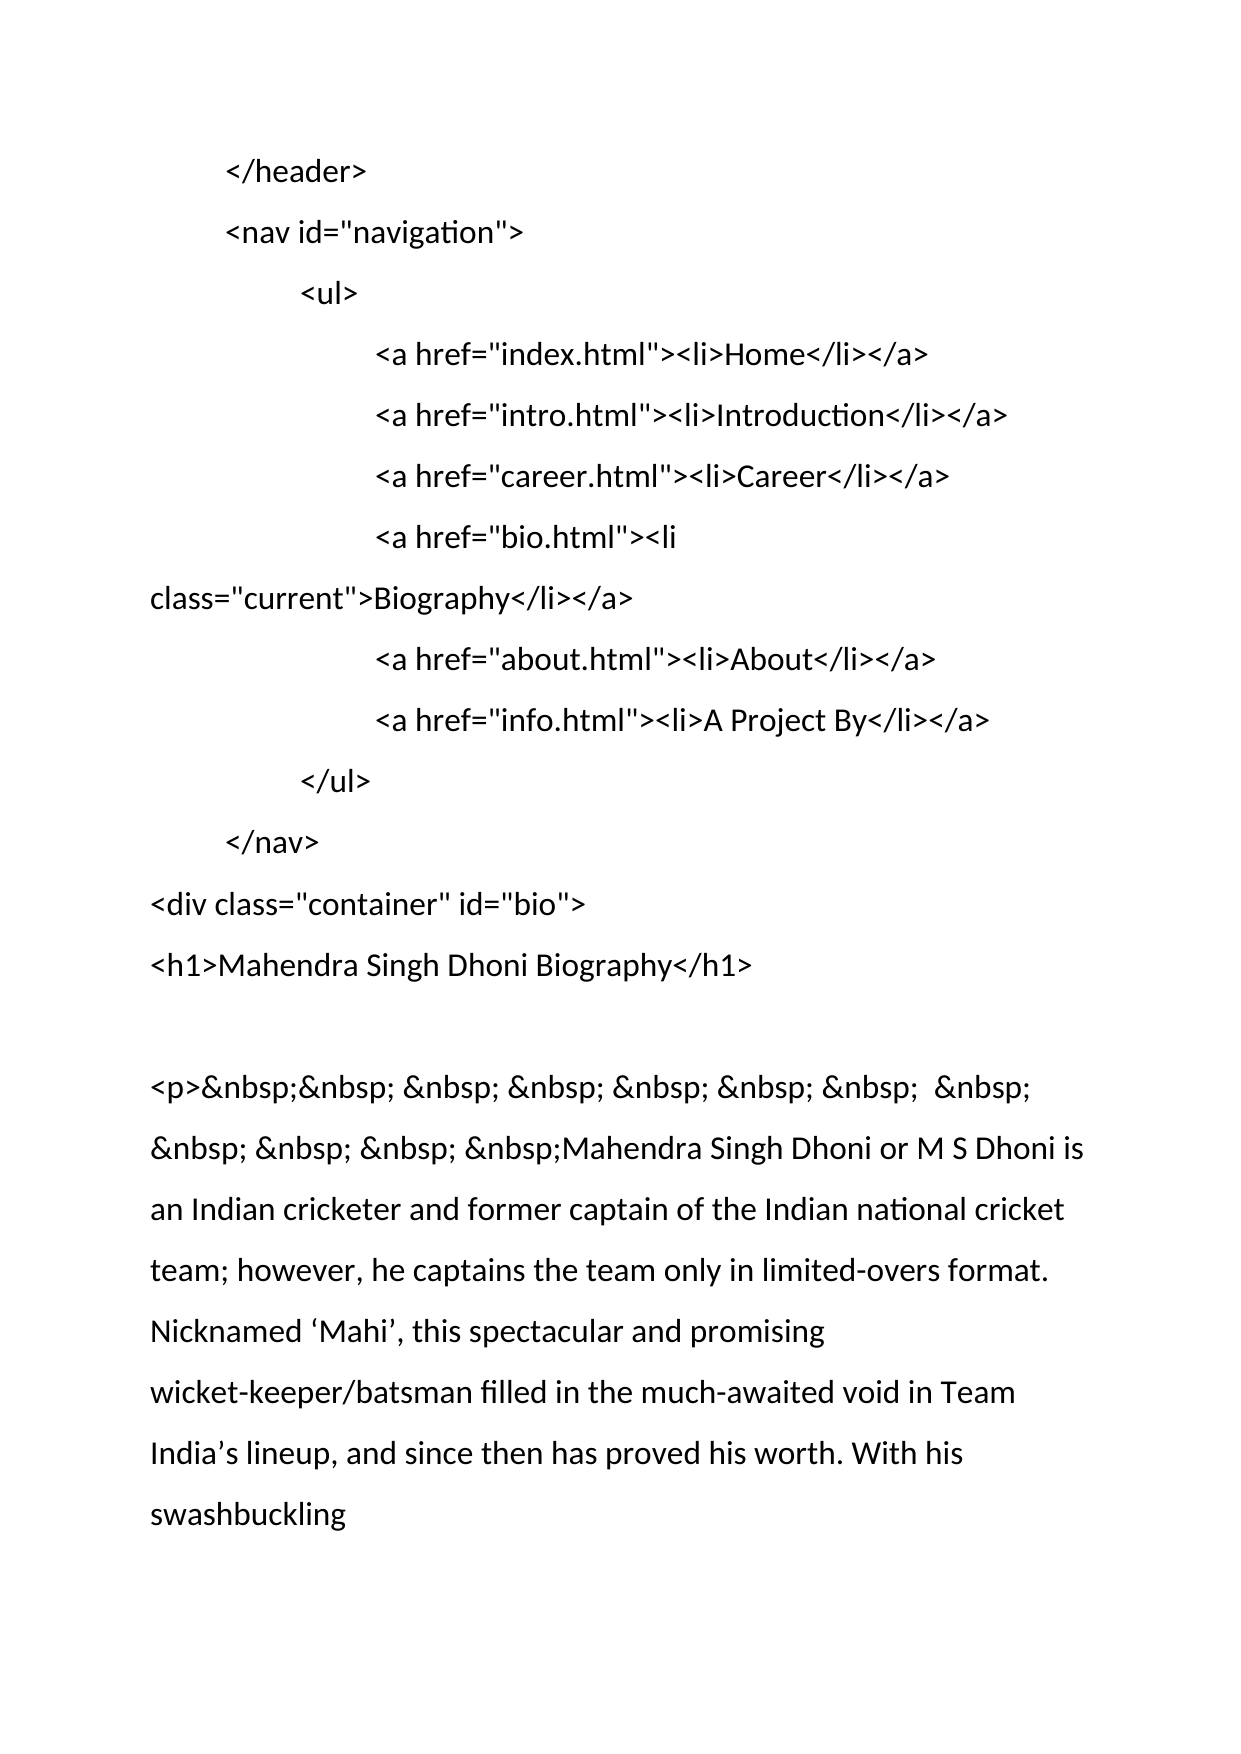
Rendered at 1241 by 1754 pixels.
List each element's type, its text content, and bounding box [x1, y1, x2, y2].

text </header> [150, 150, 1090, 191]
text <a href="index.html"><li>Home</li></a> [150, 333, 1090, 374]
text </nav> [150, 821, 1090, 862]
text <a href="about.html"><li>About</li></a> [150, 638, 1090, 679]
text <h1>Mahendra Singh Dhoni Biography</h1> [150, 943, 1090, 984]
text <ul> [150, 272, 1090, 313]
text <p>&nbsp;&nbsp; &nbsp; &nbsp; &nbsp; &nbsp; &nbsp; &nbsp; &nbsp; &nbsp; &nbsp; &nbsp;Mahendra Singh Dhoni or M S Dhoni is an Indian cricketer and former captain of the Indian national cricket team; however, he captains the team only in limited-overs format. Nicknamed ‘Mahi’, this spectacular and promising wicket-keeper/batsman filled in the much-awaited void in Team India’s lineup, and since then has proved his worth. With his swashbuckling [150, 1066, 1090, 1534]
text <a href="career.html"><li>Career</li></a> [150, 455, 1090, 496]
text <a href="bio.html"><li class="current">Biography</li></a> [150, 516, 1090, 618]
text <a href="intro.html"><li>Introduction</li></a> [150, 394, 1090, 435]
text <div class="container" id="bio"> [150, 882, 1090, 923]
text <a href="info.html"><li>A Project By</li></a> [150, 699, 1090, 740]
text </ul> [150, 760, 1090, 801]
text <nav id="navigation"> [150, 211, 1090, 252]
